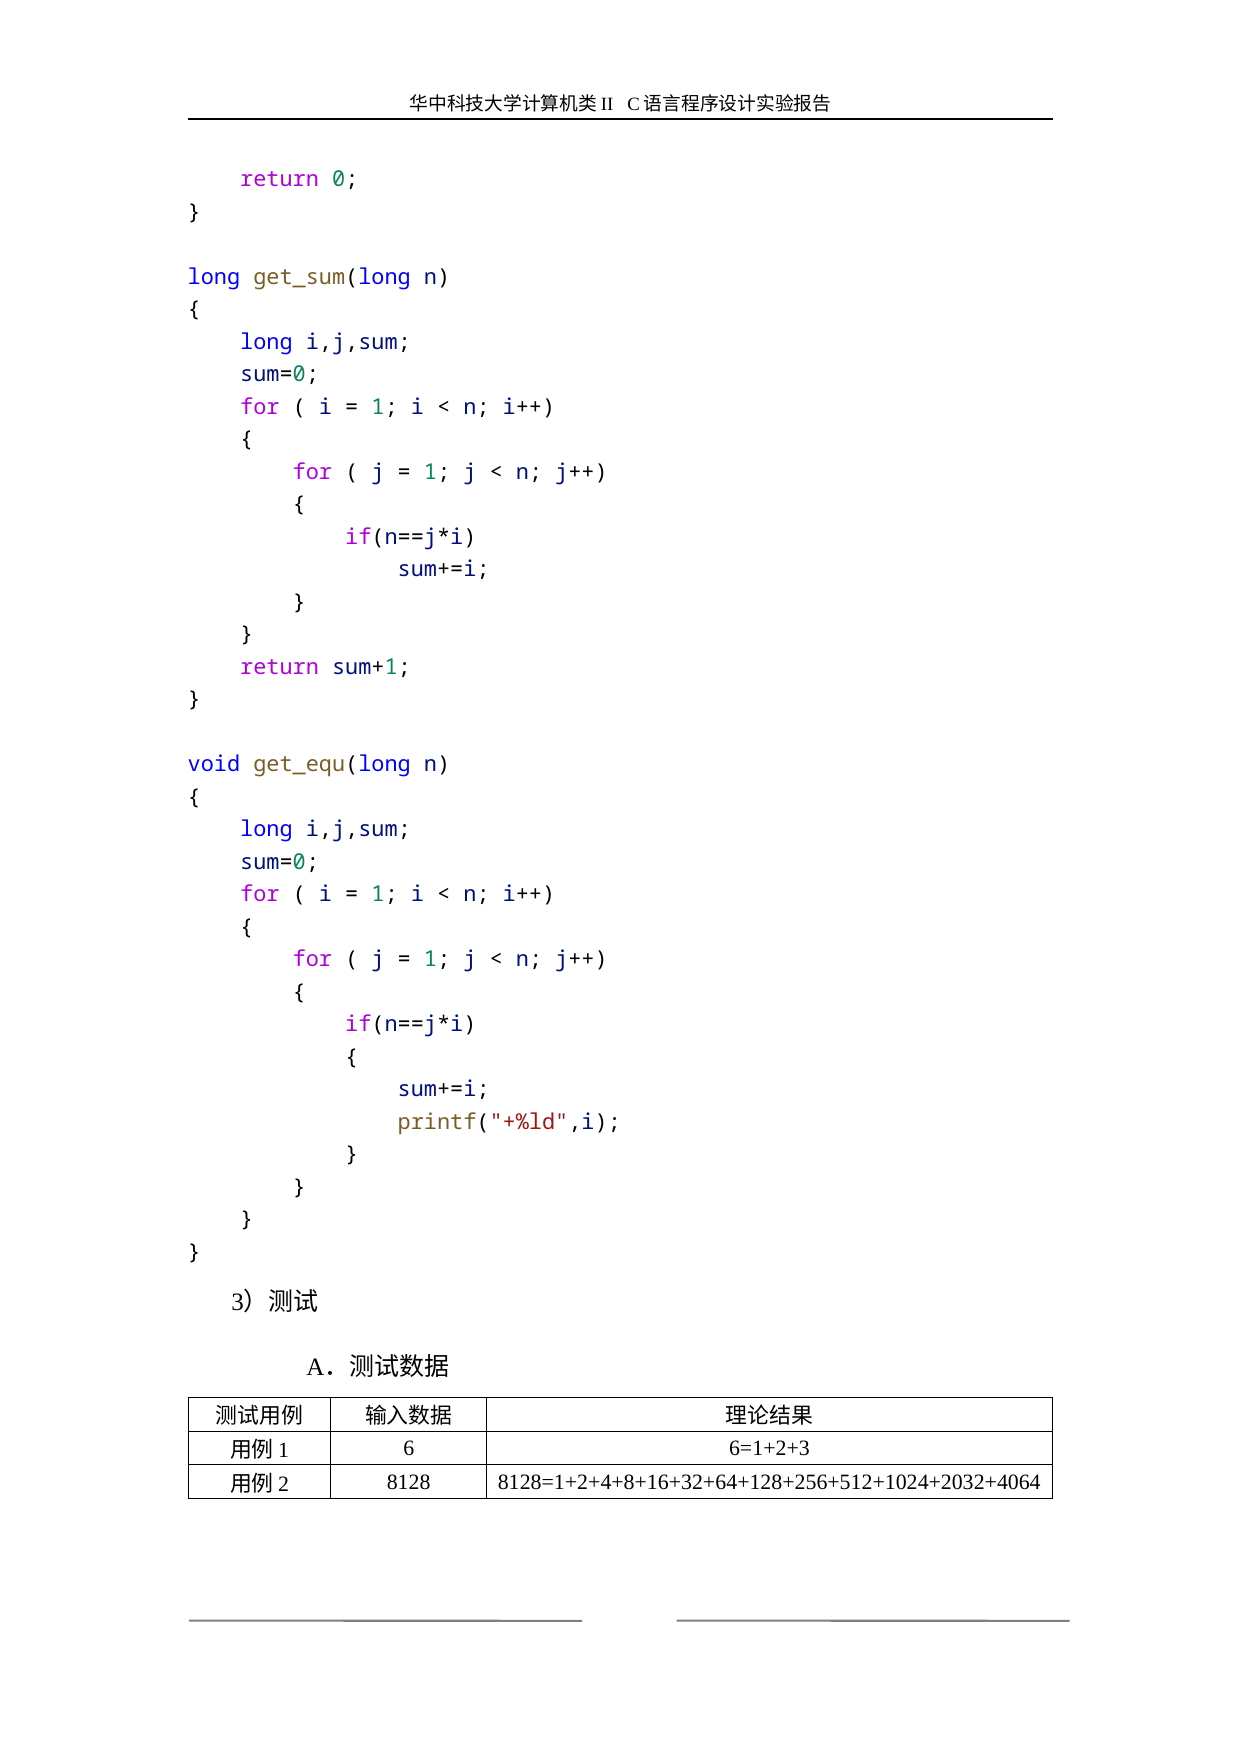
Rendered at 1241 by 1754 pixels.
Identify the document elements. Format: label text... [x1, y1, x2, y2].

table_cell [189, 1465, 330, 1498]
text } [187, 1234, 1053, 1267]
text for ( j = 1; j < n; j++) [187, 454, 1053, 487]
text } [187, 584, 1053, 617]
text { [187, 974, 1053, 1007]
list A．测试数据 [306, 1332, 1053, 1397]
text if(n==j*i) [187, 519, 1053, 552]
text for ( i = 1; i < n; i++) [187, 389, 1053, 422]
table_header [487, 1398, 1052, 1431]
text { [187, 487, 1053, 519]
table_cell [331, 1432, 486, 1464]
text if(n==j*i) [187, 1007, 1053, 1039]
text } [187, 1169, 1053, 1202]
text { [187, 292, 1053, 324]
text } [187, 194, 1053, 227]
text long i,j,sum; [187, 324, 1053, 357]
text for ( i = 1; i < n; i++) [187, 877, 1053, 909]
text return sum+1; [187, 649, 1053, 682]
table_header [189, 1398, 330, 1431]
text { [187, 422, 1053, 454]
text } [187, 1202, 1053, 1234]
text } [187, 1137, 1053, 1169]
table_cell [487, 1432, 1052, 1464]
text void get_equ(long n) [187, 747, 1053, 779]
text sum+=i; [187, 1072, 1053, 1104]
text sum=0; [187, 844, 1053, 877]
text { [187, 1039, 1053, 1072]
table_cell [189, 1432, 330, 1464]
text long get_sum(long n) [187, 259, 1053, 292]
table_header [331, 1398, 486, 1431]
text sum=0; [187, 357, 1053, 389]
text } [187, 682, 1053, 714]
text sum+=i; [187, 552, 1053, 584]
text { [187, 909, 1053, 942]
text { [187, 779, 1053, 812]
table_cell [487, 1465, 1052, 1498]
text for ( j = 1; j < n; j++) [187, 942, 1053, 974]
text printf("+%ld",i); [187, 1104, 1053, 1137]
text } [187, 617, 1053, 649]
text 3）测试 [187, 1267, 1053, 1332]
text return 0; [187, 162, 1053, 194]
text long i,j,sum; [187, 812, 1053, 844]
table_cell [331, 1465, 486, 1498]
